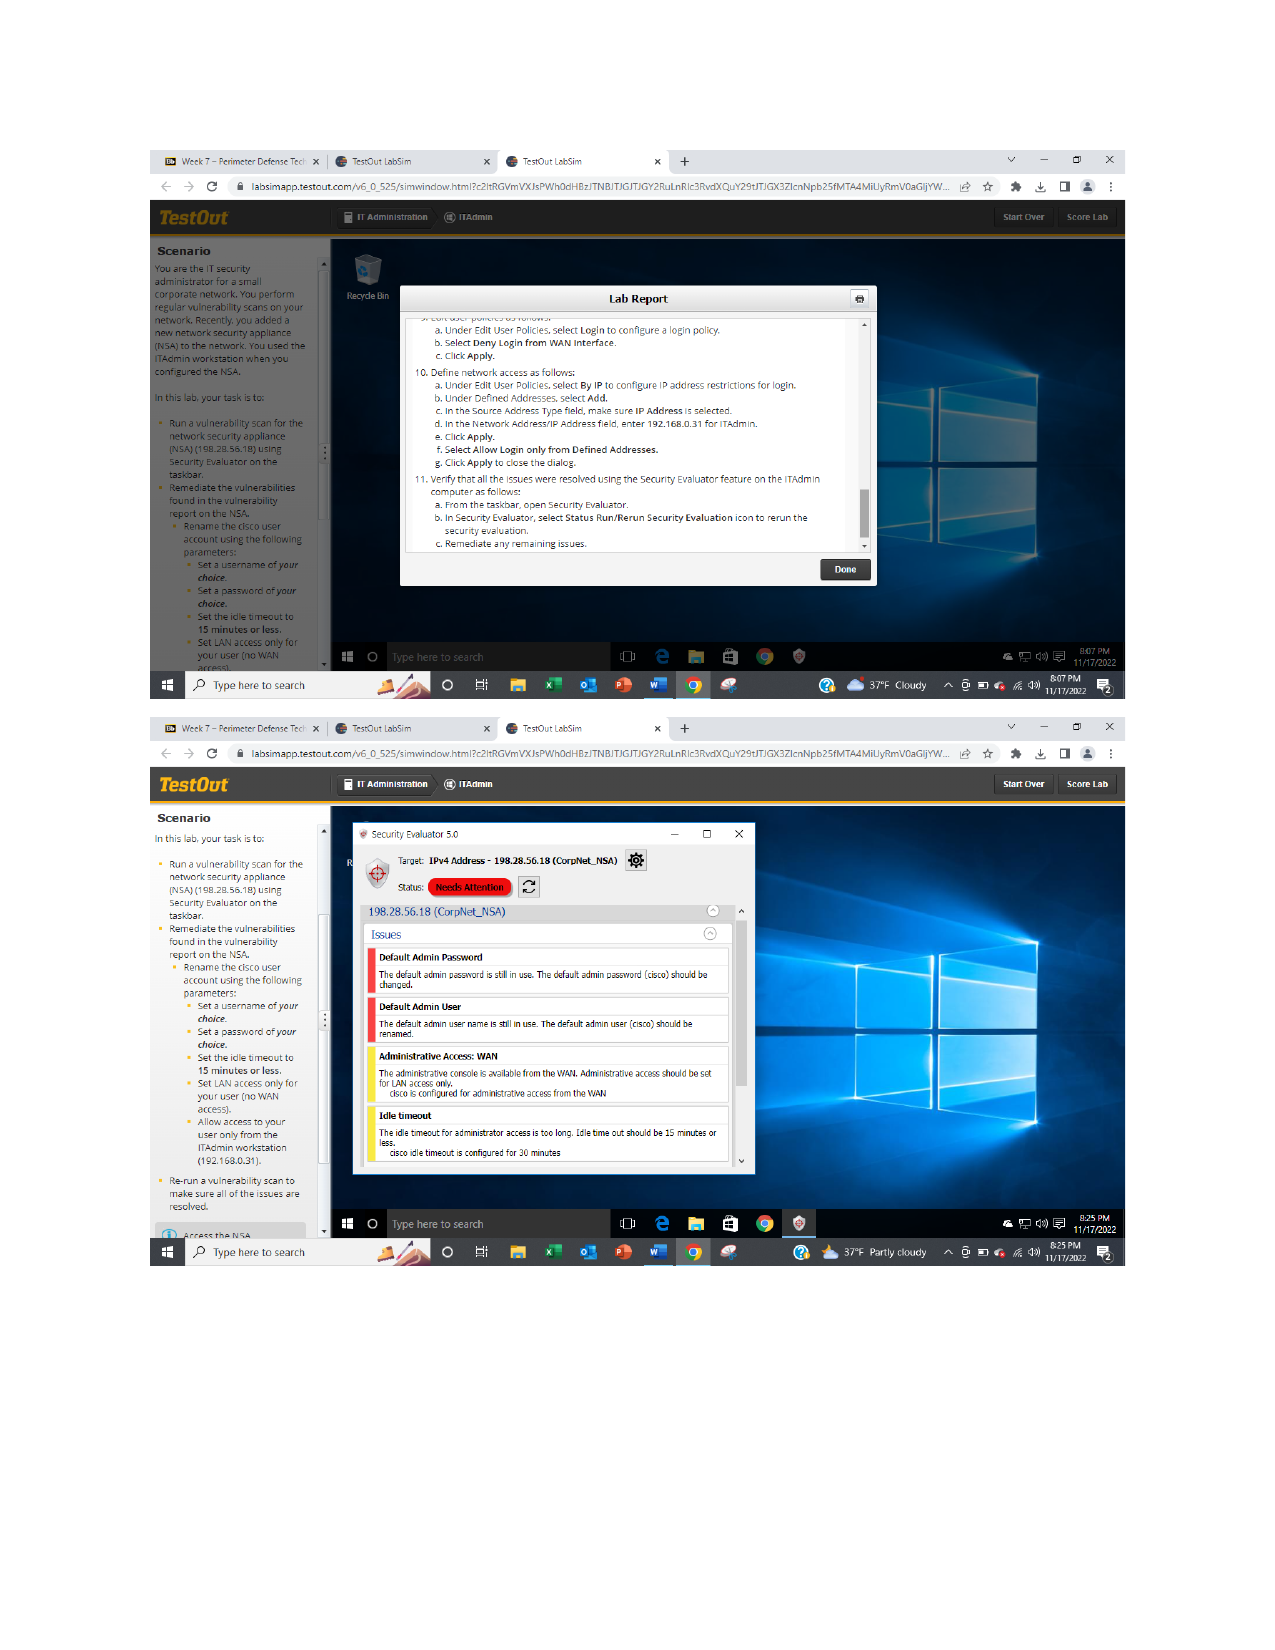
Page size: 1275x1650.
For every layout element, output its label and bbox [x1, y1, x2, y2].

picture [150, 717, 1125, 1266]
picture [150, 150, 1125, 699]
